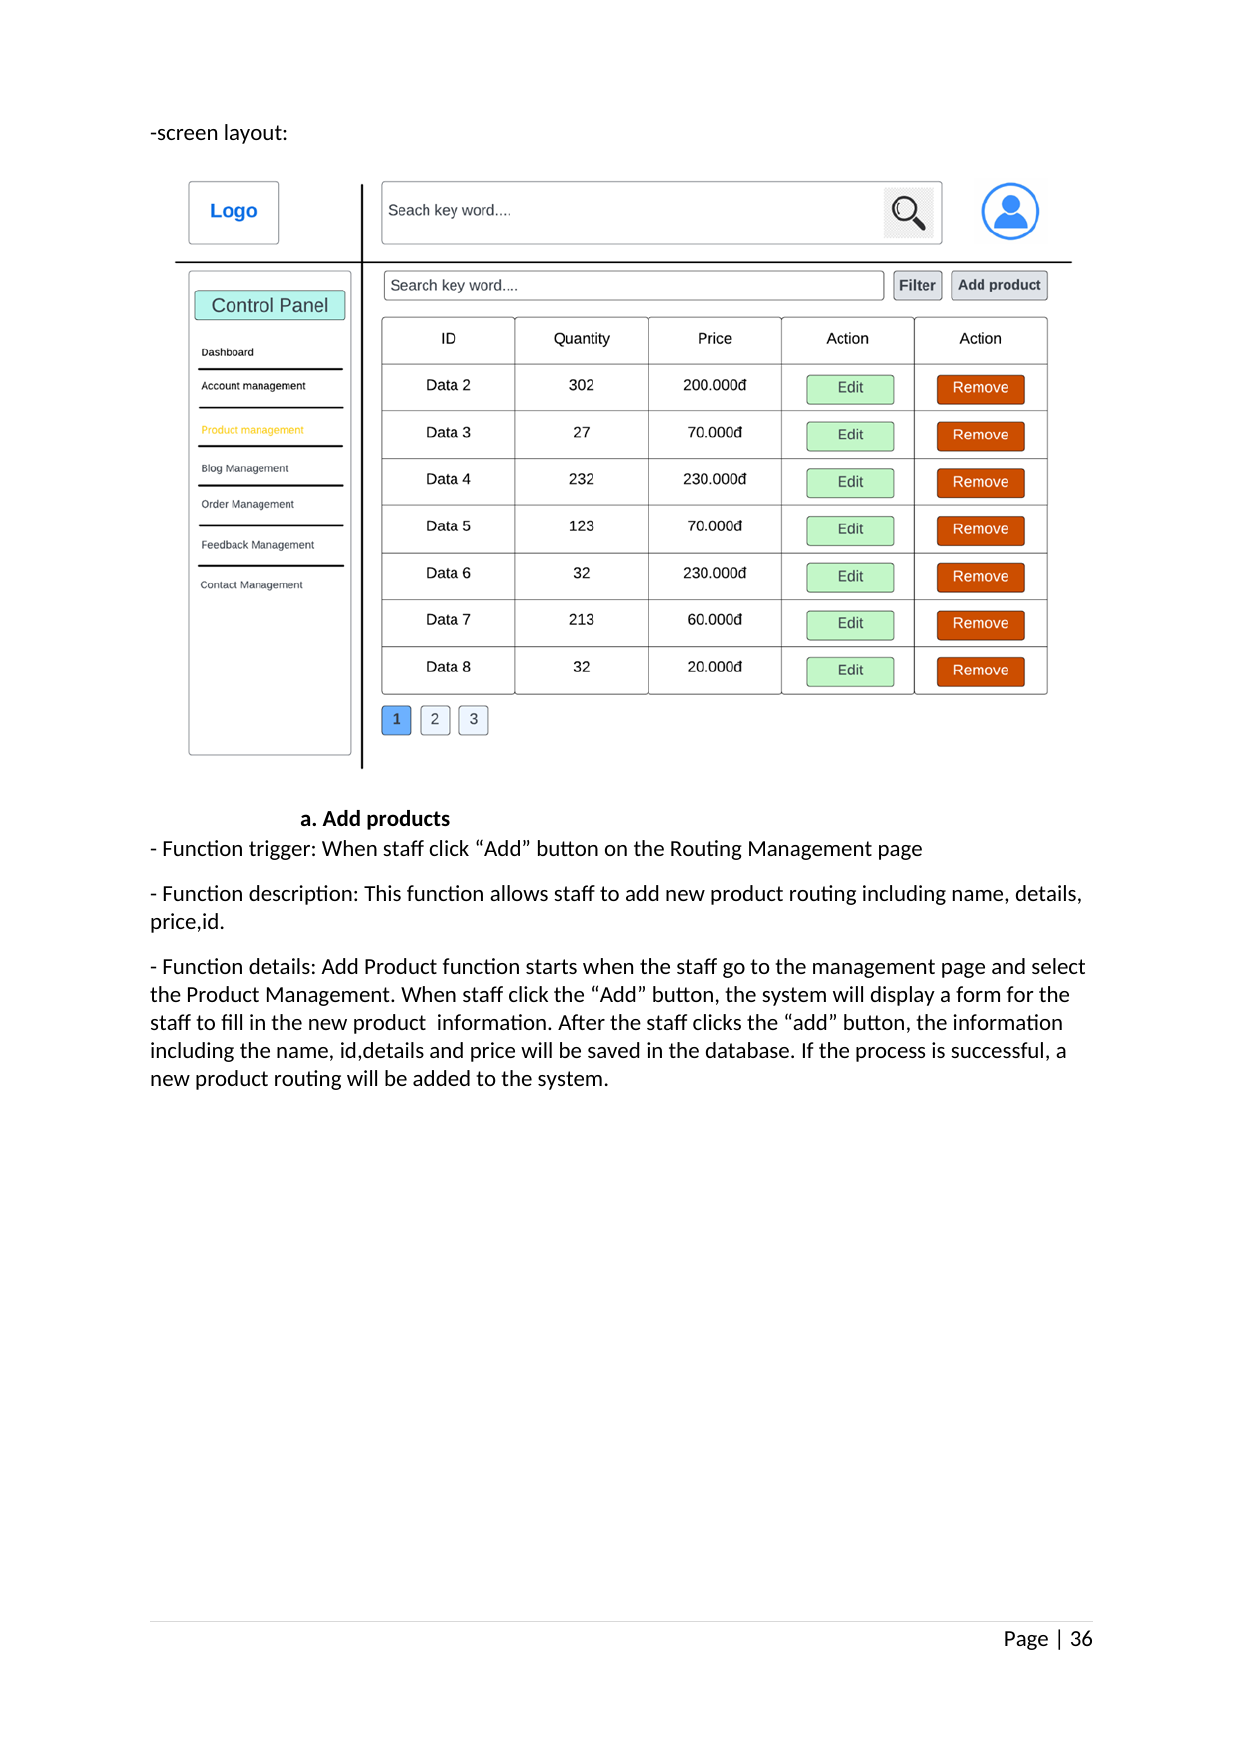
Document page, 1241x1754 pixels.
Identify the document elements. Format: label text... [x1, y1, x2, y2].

text - Function details: Add Product function starts when the staff go to the management page and select the Product Management. When staff click the “Add” button, the system will display a form for the staff to fill in the new product information. After the staff clicks the “add” button, the information including the name, id,details and price will be saved in the database. If the process is successful, a new product routing will be added to the system. [150, 952, 1093, 1092]
text - Function trigger: When staff click “Add” button on the Routing Management page [150, 834, 1093, 862]
picture [150, 146, 1091, 788]
subtitle a. Add products [225, 804, 1093, 832]
text - Function description: This function allows staff to add new product routing including name, details, price,id. [150, 879, 1093, 935]
